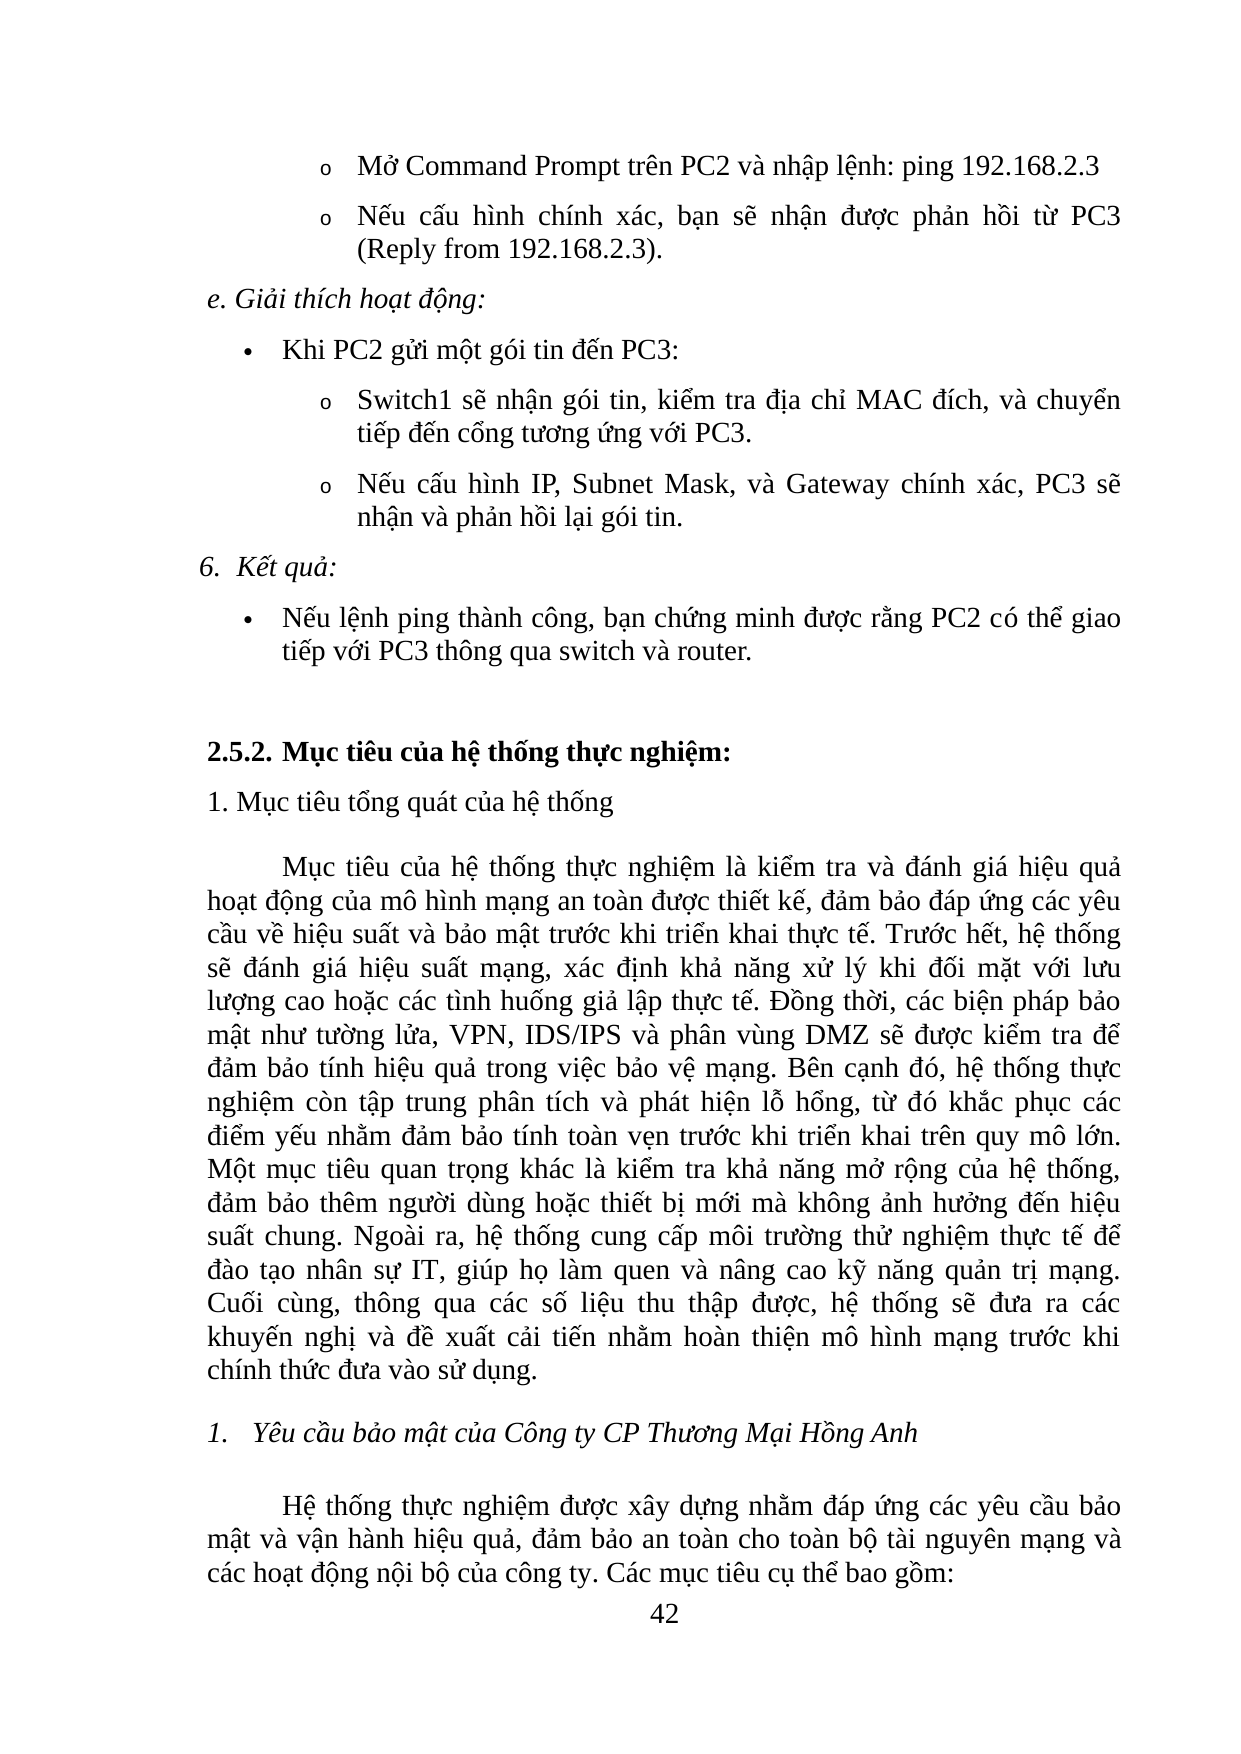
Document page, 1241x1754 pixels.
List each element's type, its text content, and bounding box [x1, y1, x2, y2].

list Mục tiêu của hệ thống thực nghiệm: [207, 734, 1122, 767]
text 1. Mục tiêu tổng quát của hệ thống [207, 784, 1122, 817]
list Mở Command Prompt trên PC2 và nhập lệnh: ping 192.168.2.3 [319, 148, 1122, 181]
text e. Giải thích hoạt động: [207, 282, 1122, 315]
text Mục tiêu của hệ thống thực nghiệm là kiểm tra và đánh giá hiệu quả hoạt động của mô hình mạng an toàn được thiết kế, đảm bảo đáp ứng các yêu cầu về hiệu suất và bảo mật trước khi triển khai thực tế. Trước hết, hệ thống sẽ đánh giá hiệu suất mạng, xác định khả năng xử lý khi đối mặt với lưu lượng cao hoặc các tình huống giả lập thực tế. Đồng thời, các biện pháp bảo mật như tường lửa, VPN, IDS/IPS và phân vùng DMZ sẽ được kiểm tra để đảm bảo tính hiệu quả trong việc bảo vệ mạng. Bên cạnh đó, hệ thống thực nghiệm còn tập trung phân tích và phát hiện lỗ hổng, từ đó khắc phục các điểm yếu nhằm đảm bảo tính toàn vẹn trước khi triển khai trên quy mô lớn. Một mục tiêu quan trọng khác là kiểm tra khả năng mở rộng của hệ thống, đảm bảo thêm người dùng hoặc thiết bị mới mà không ảnh hưởng đến hiệu suất chung. Ngoài ra, hệ thống cung cấp môi trường thử nghiệm thực tế để đào tạo nhân sự IT, giúp họ làm quen và nâng cao kỹ năng quản trị mạng. Cuối cùng, thông qua các số liệu thu thập được, hệ thống sẽ đưa ra các khuyến nghị và đề xuất cải tiến nhằm hoàn thiện mô hình mạng trước khi chính thức đưa vào sử dụng. [207, 849, 1122, 1386]
list Switch1 sẽ nhận gói tin, kiểm tra địa chỉ MAC đích, và chuyển tiếp đến cổng tương ứng với PC3. [319, 382, 1122, 449]
list Nếu cấu hình chính xác, bạn sẽ nhận được phản hồi từ PC3 (Reply from 192.168.2.3). [319, 198, 1122, 265]
list Yêu cầu bảo mật của Công ty CP Thương Mại Hồng Anh [207, 1415, 1122, 1449]
list Khi PC2 gửi một gói tin đến PC3: [244, 332, 1122, 365]
list Nếu lệnh ping thành công, bạn chứng minh được rằng PC2 có thể giao tiếp với PC3 thông qua switch và router. [244, 600, 1122, 667]
list Nếu cấu hình IP, Subnet Mask, và Gateway chính xác, PC3 sẽ nhận và phản hồi lại gói tin. [319, 466, 1122, 533]
text Hệ thống thực nghiệm được xây dựng nhằm đáp ứng các yêu cầu bảo mật và vận hành hiệu quả, đảm bảo an toàn cho toàn bộ tài nguyên mạng và các hoạt động nội bộ của công ty. Các mục tiêu cụ thể bao gồm: [207, 1488, 1122, 1588]
list Kết quả: [199, 549, 1122, 583]
